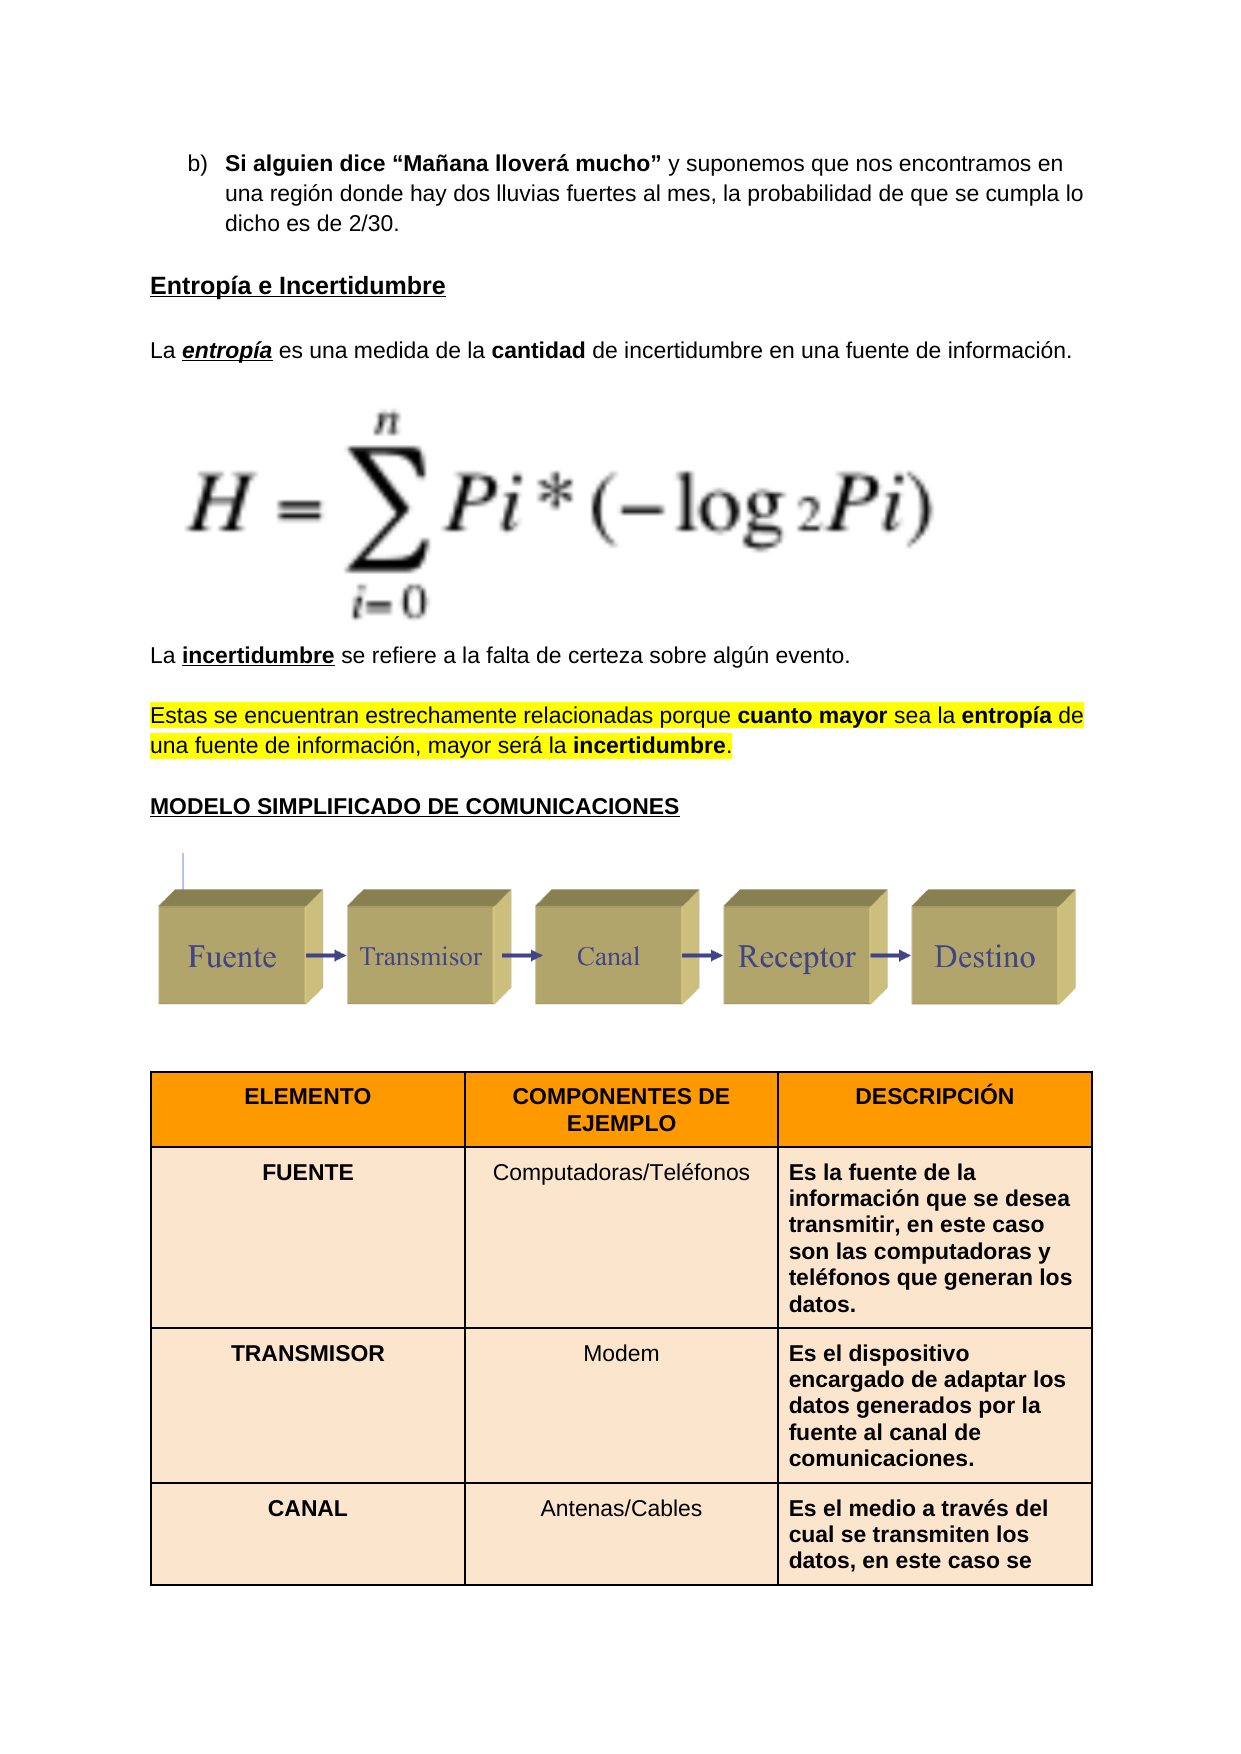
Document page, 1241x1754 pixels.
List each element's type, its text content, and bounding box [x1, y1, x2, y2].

list Si alguien dice “Mañana lloverá mucho” y suponemos que nos encontramos en una región donde hay dos lluvias fuertes al mes, la probabilidad de que se cumpla lo dicho es de 2/30. [187, 150, 1090, 237]
text Entropía e Incertidumbre [150, 271, 1090, 299]
picture [150, 853, 1091, 1037]
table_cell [779, 1484, 1091, 1584]
table_cell Modem [466, 1329, 777, 1482]
picture [150, 397, 951, 638]
table_cell Computadoras/Teléfonos [466, 1148, 777, 1327]
table_cell Es el dispositivo encargado de adaptar los datos generados por la fuente al canal de comunicaciones. [779, 1329, 1091, 1482]
table_cell TRANSMISOR [152, 1329, 464, 1482]
text Estas se encuentran estrechamente relacionadas porque cuanto mayor sea la entropía de una fuente de información, mayor será la incertidumbre. [150, 702, 1090, 759]
text MODELO SIMPLIFICADO DE COMUNICACIONES [150, 793, 1090, 819]
table_header DESCRIPCIÓN [779, 1073, 1091, 1146]
table_cell Antenas/Cables [466, 1484, 777, 1584]
table_header COMPONENTES DE EJEMPLO [466, 1073, 777, 1146]
table_cell Es la fuente de la información que se desea transmitir, en este caso son las computadoras y teléfonos que generan los datos. [779, 1148, 1091, 1327]
table_cell FUENTE [152, 1148, 464, 1327]
table_cell CANAL [152, 1484, 464, 1584]
text La entropía es una medida de la cantidad de incertidumbre en una fuente de información. [150, 337, 1090, 363]
table_header ELEMENTO [152, 1073, 464, 1146]
text La incertidumbre se refiere a la falta de certeza sobre algún evento. [150, 642, 1090, 668]
